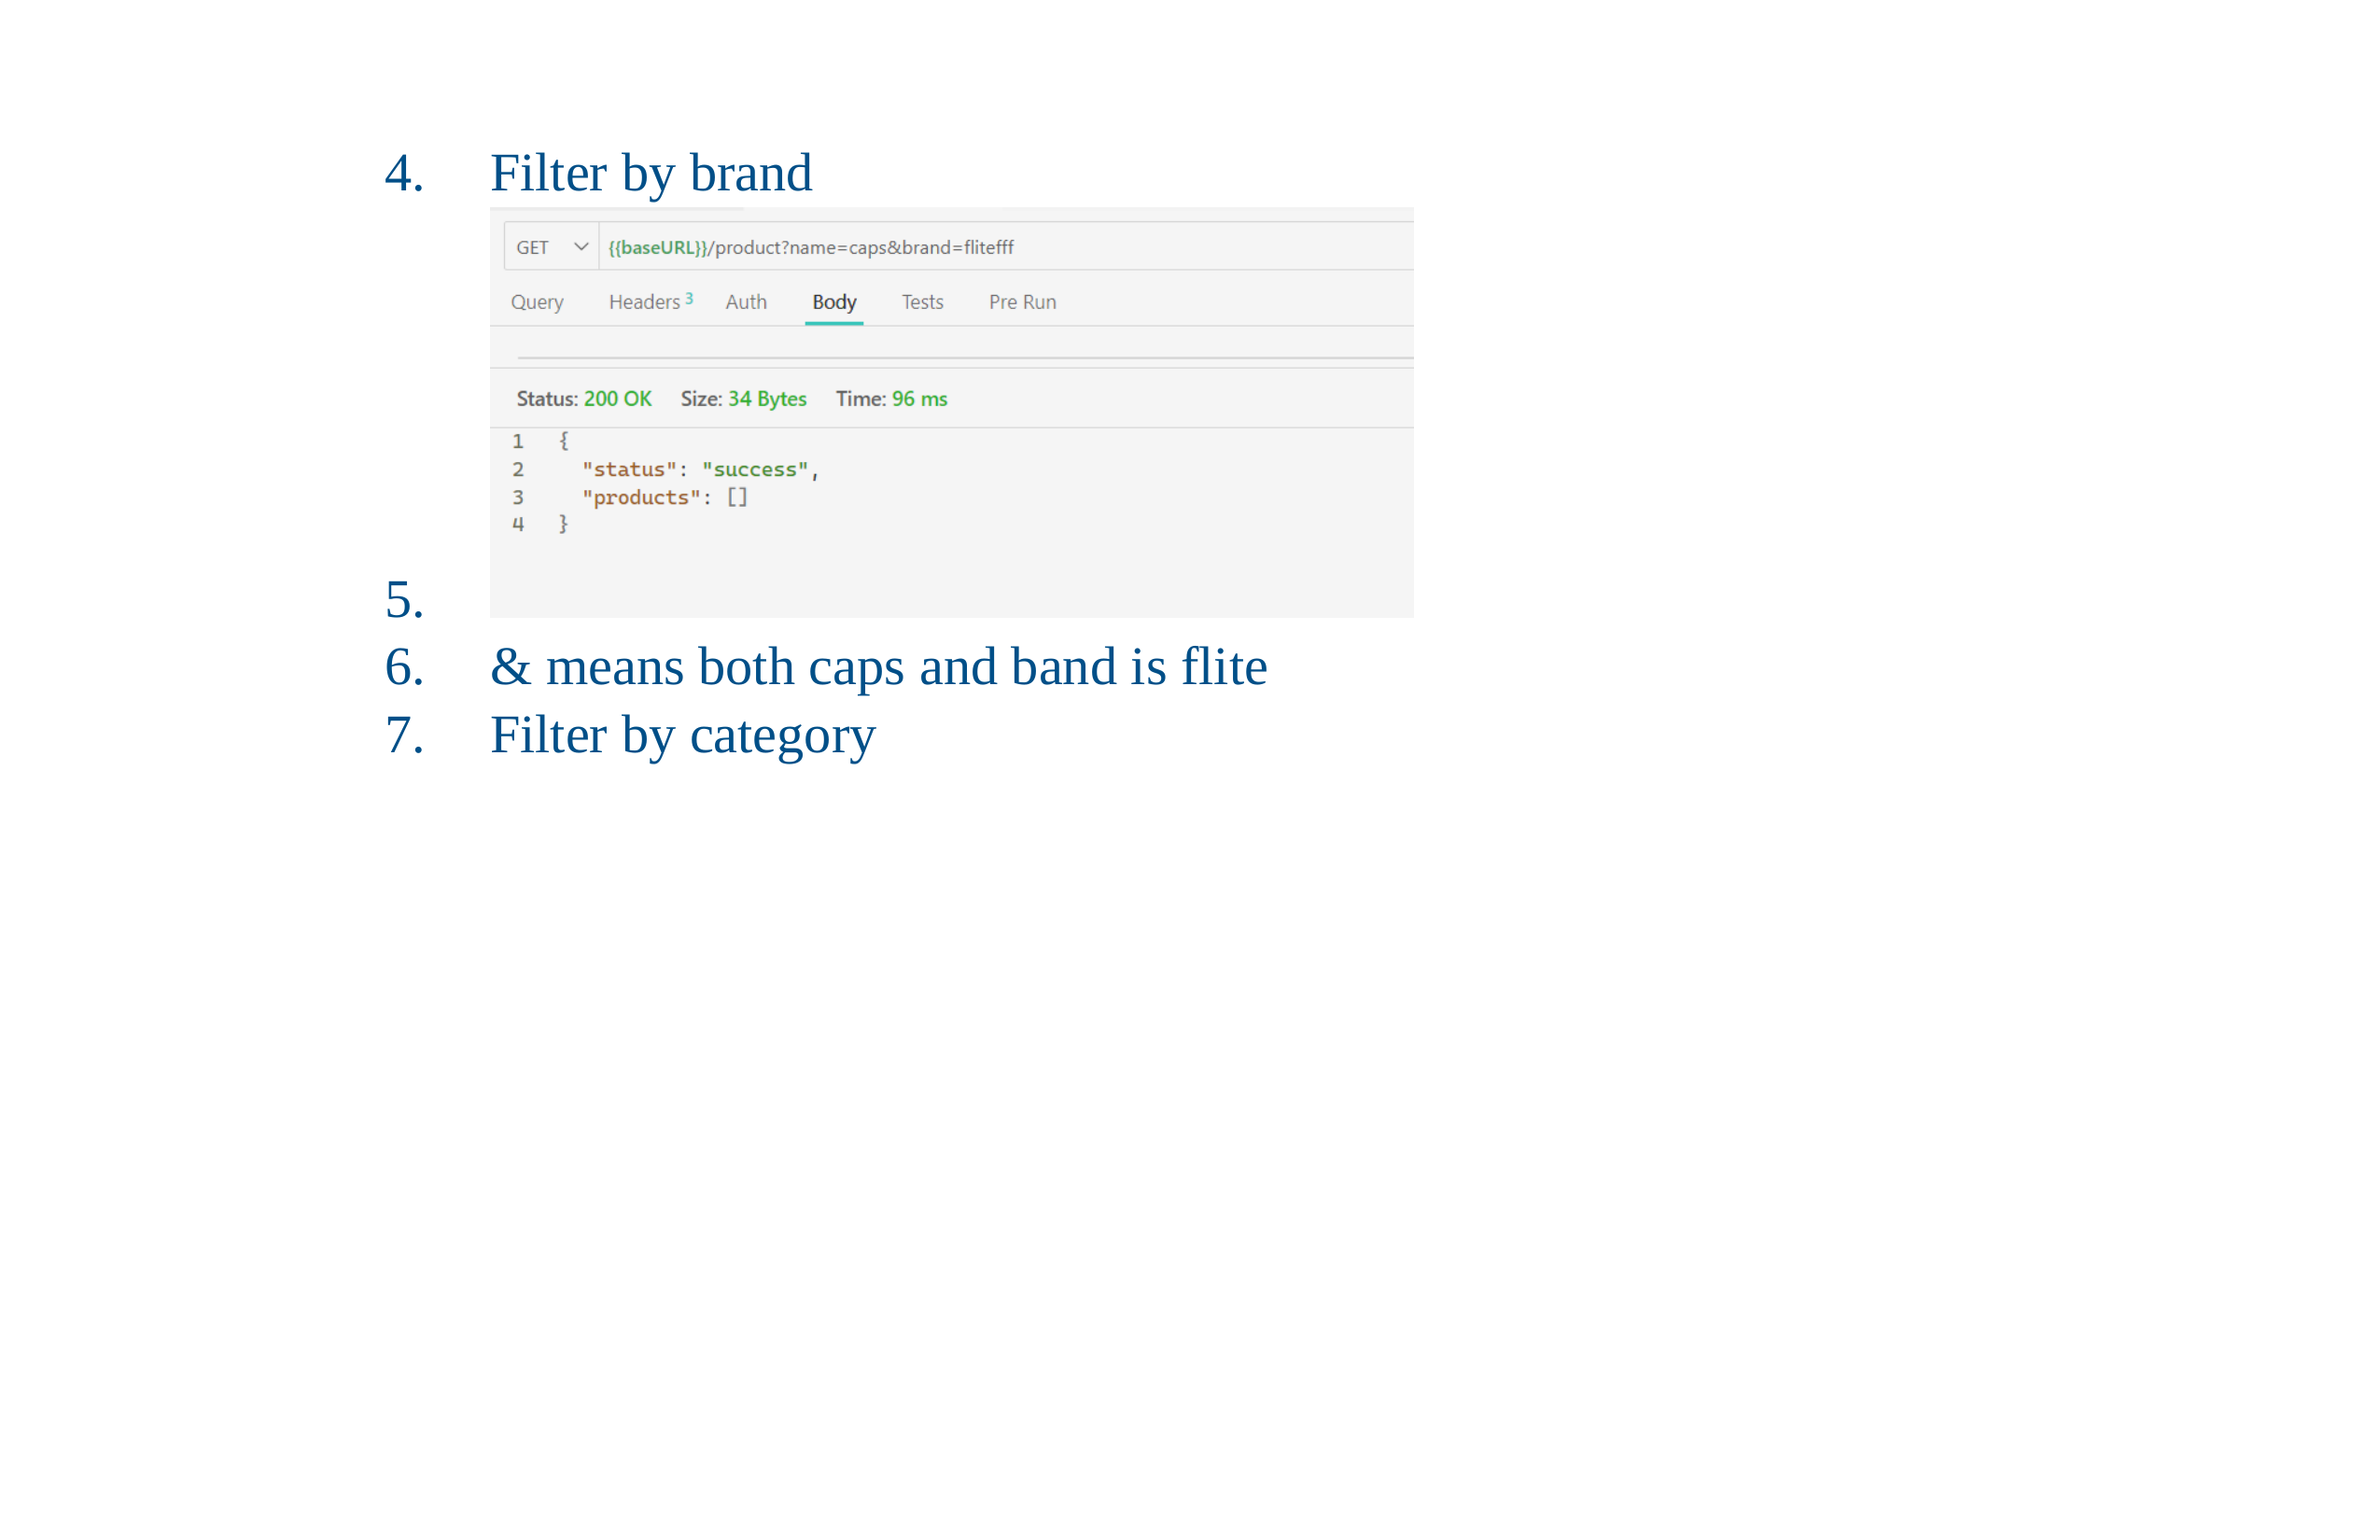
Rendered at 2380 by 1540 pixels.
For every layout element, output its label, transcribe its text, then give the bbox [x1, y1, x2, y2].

list Filter by brand [385, 140, 2240, 203]
list Filter by category [385, 701, 2240, 763]
picture [490, 207, 1414, 618]
list & means both caps and band is flite [385, 634, 2240, 696]
